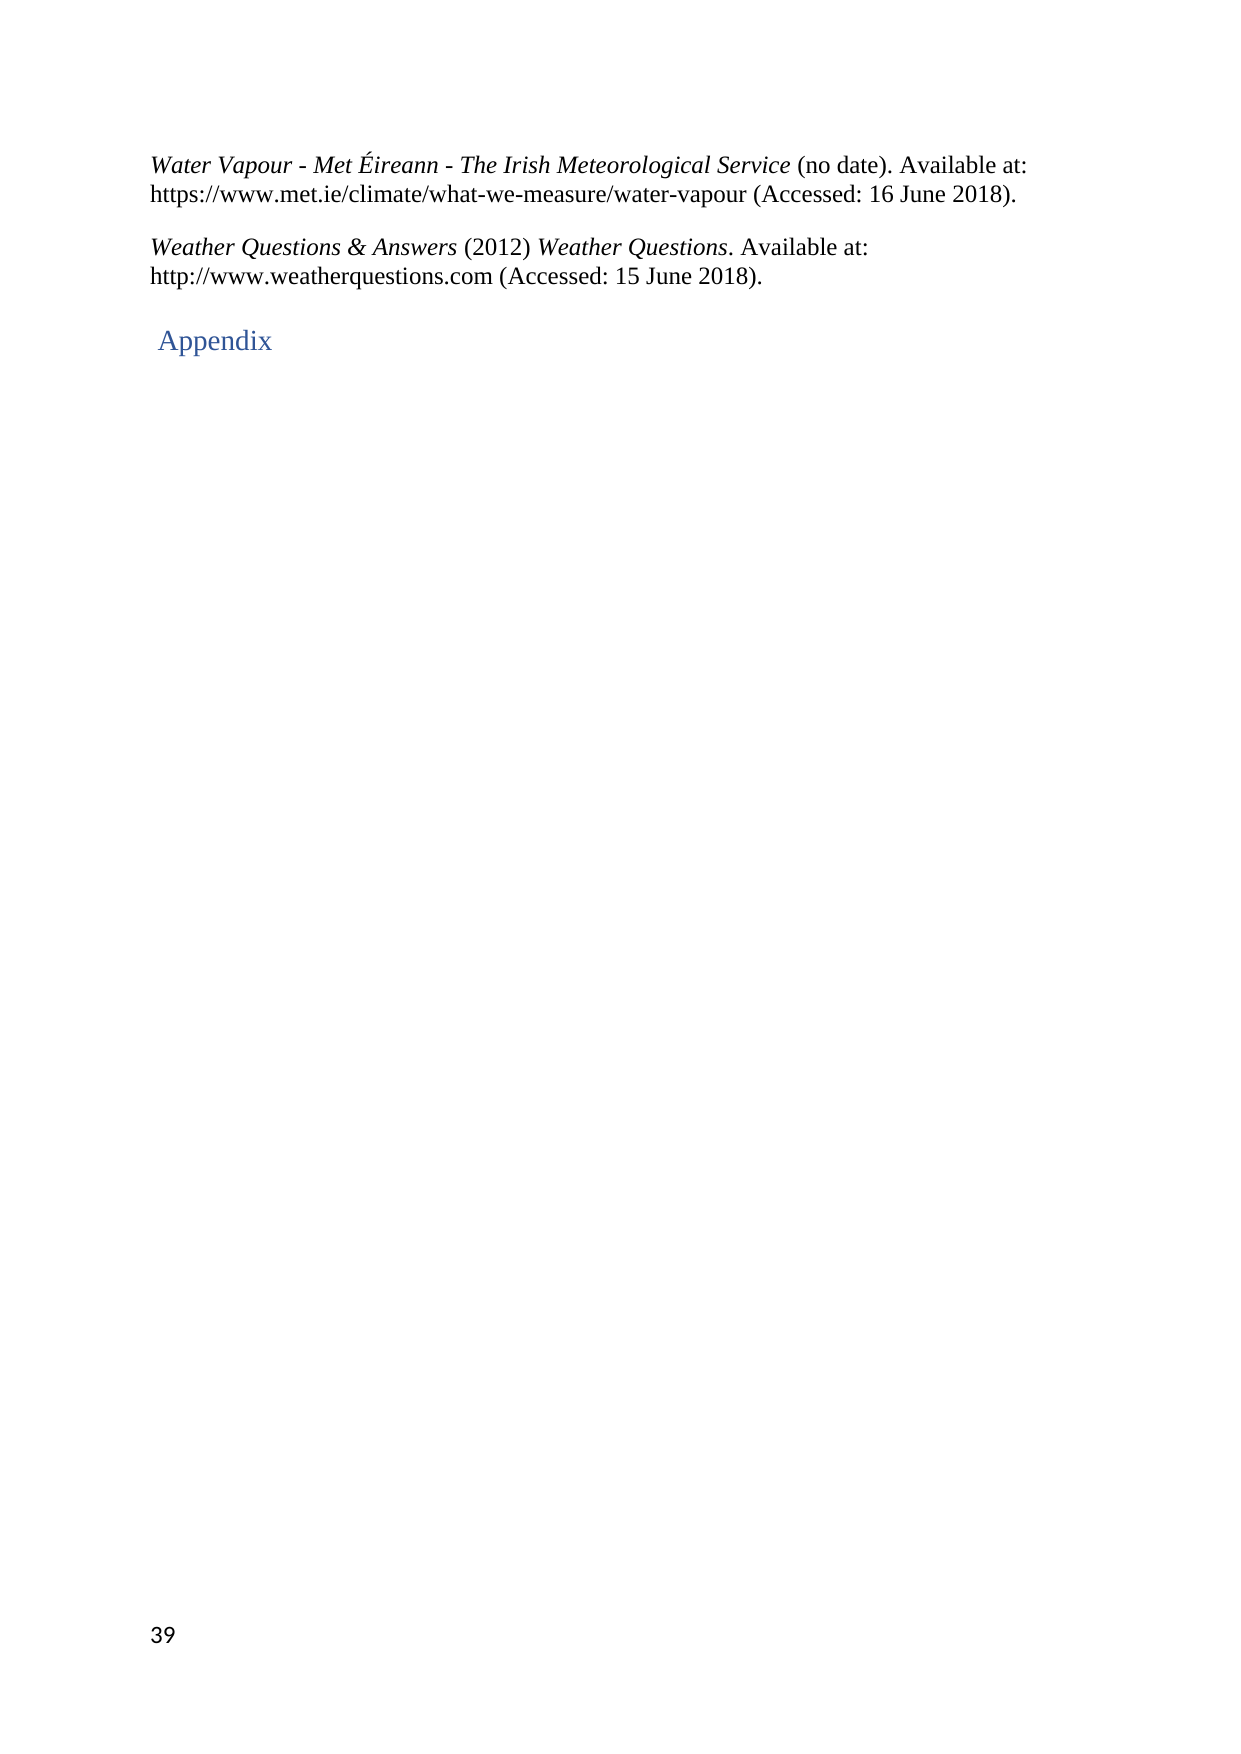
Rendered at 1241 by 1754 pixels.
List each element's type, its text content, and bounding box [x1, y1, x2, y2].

text Water Vapour - Met Éireann - The Irish Meteorological Service (no date). Available at: https://www.met.ie/climate/what-we-measure/water-vapour (Accessed: 16 June 2018). [150, 150, 1090, 207]
subtitle Appendix [150, 315, 1090, 360]
text Weather Questions & Answers (2012) Weather Questions. Available at: http://www.weatherquestions.com (Accessed: 15 June 2018). [150, 232, 1090, 290]
